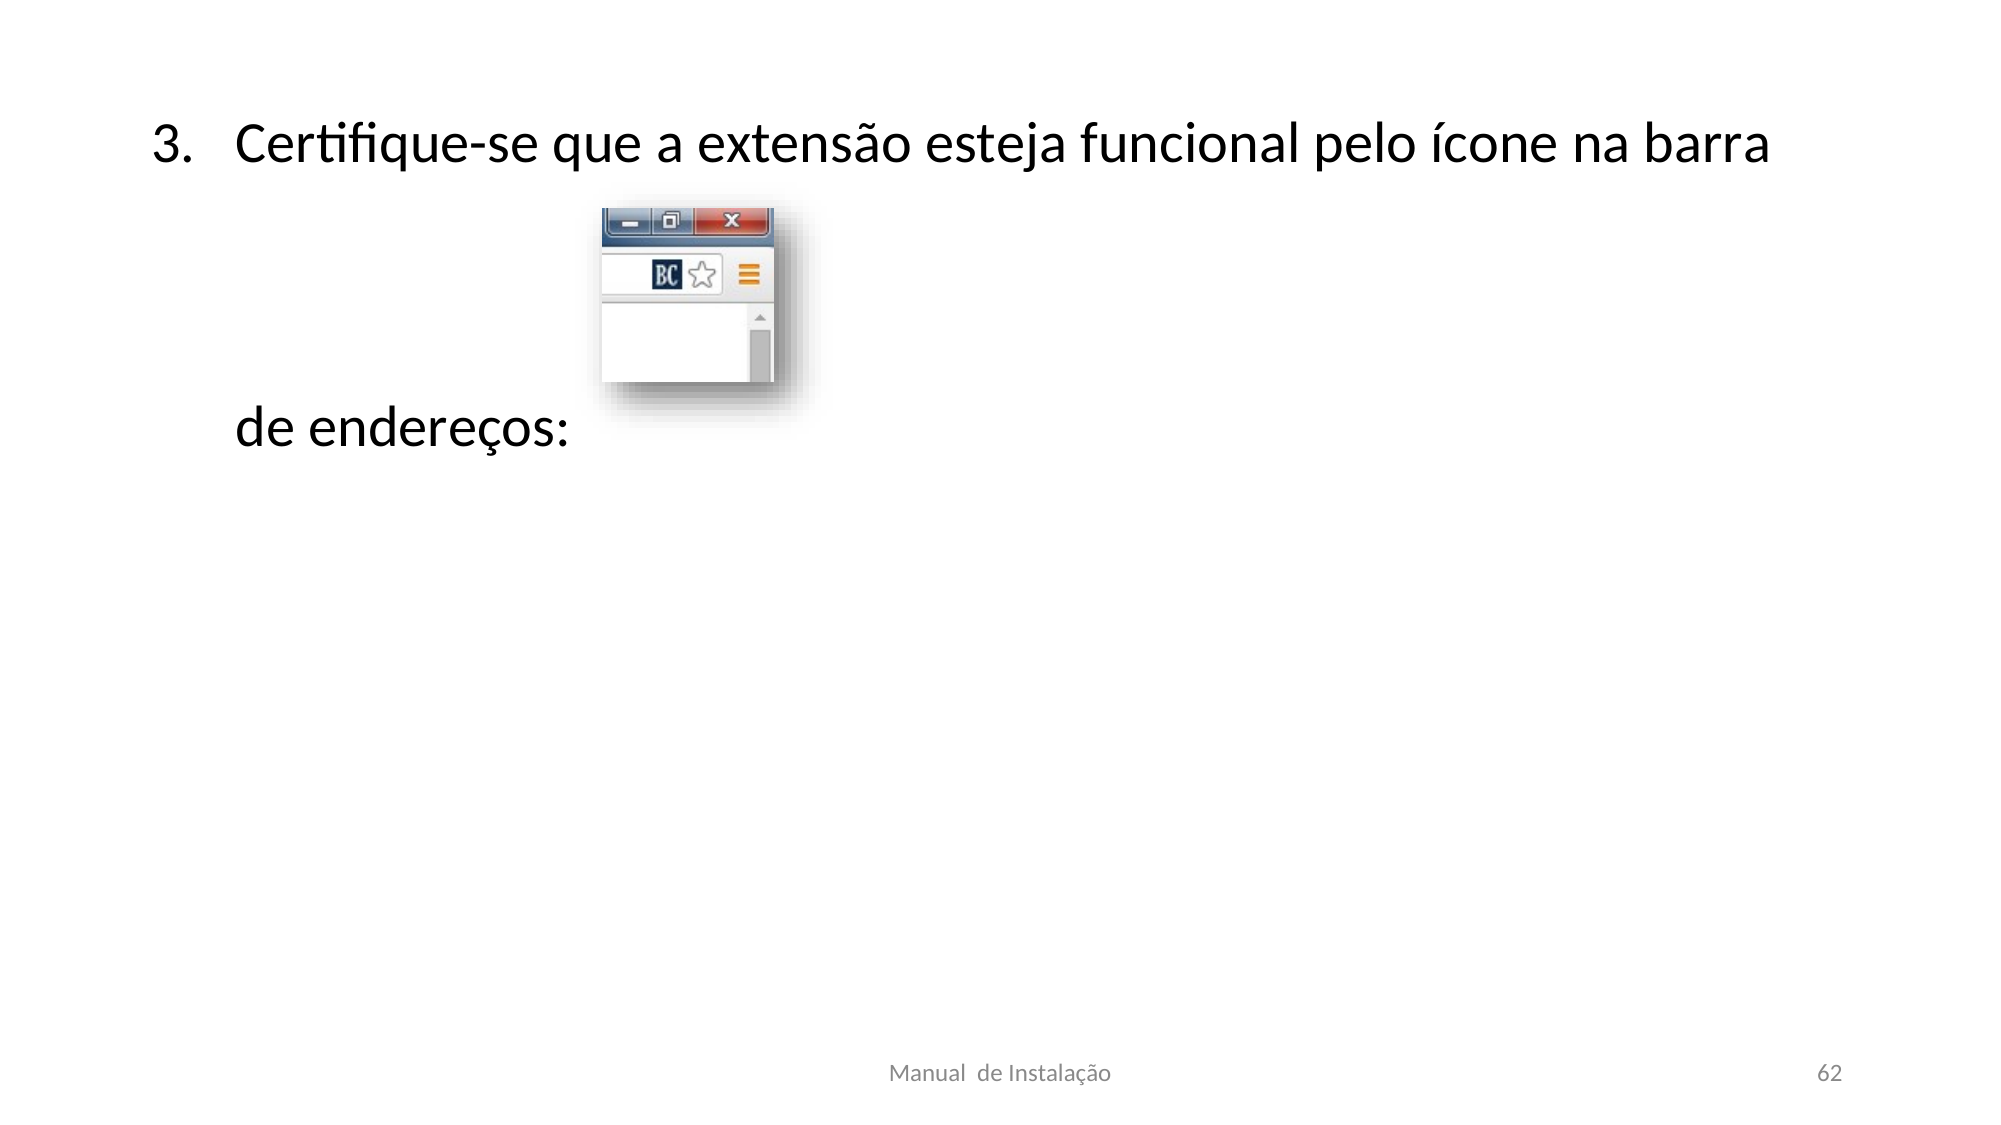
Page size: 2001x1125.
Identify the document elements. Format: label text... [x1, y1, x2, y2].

picture [570, 176, 839, 446]
list Certifique-se que a extensão esteja funcional pelo ícone na barra de endereços: [151, 106, 1842, 461]
